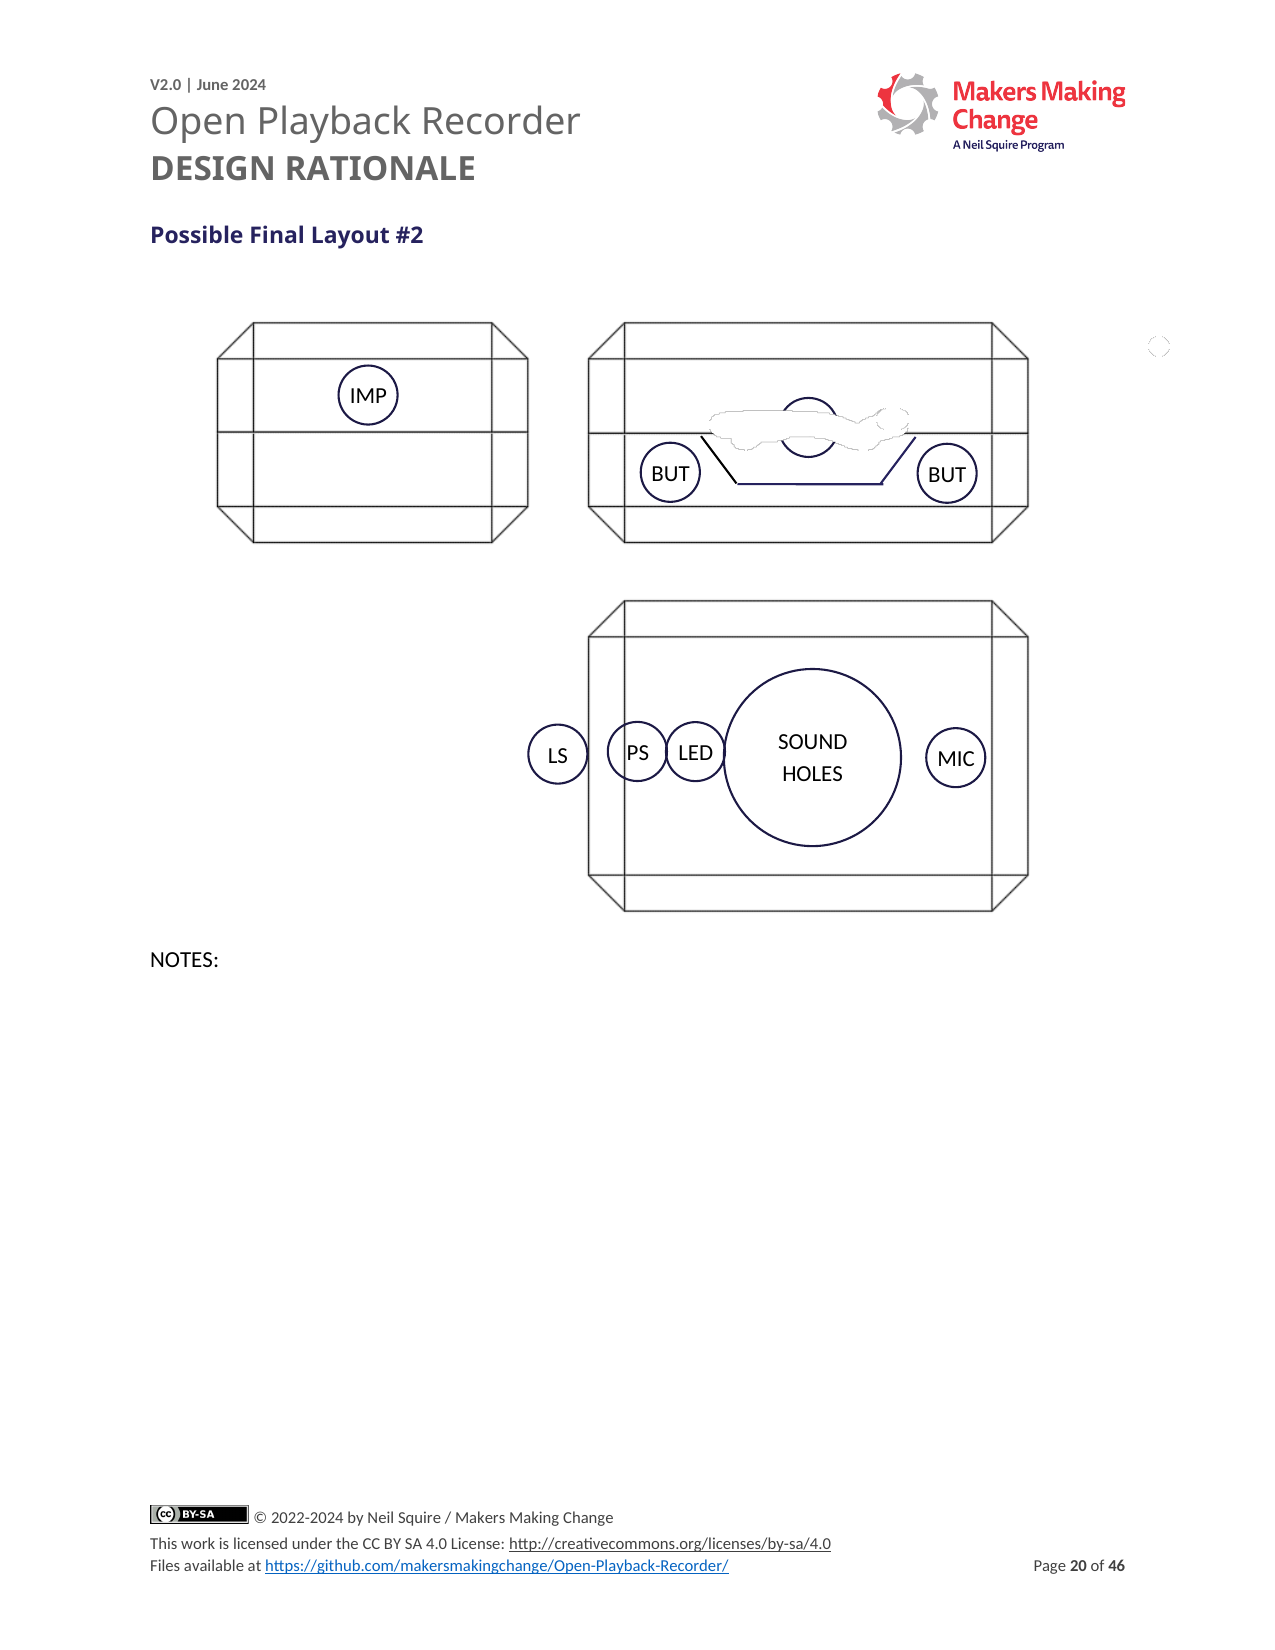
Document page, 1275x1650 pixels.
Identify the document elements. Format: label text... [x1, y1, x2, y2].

picture [150, 1505, 249, 1524]
picture [150, 307, 1087, 921]
picture [1148, 336, 1170, 357]
subtitle Possible Final Layout #2 [150, 218, 1125, 250]
picture [877, 73, 1125, 152]
text NOTES: [150, 945, 1125, 973]
